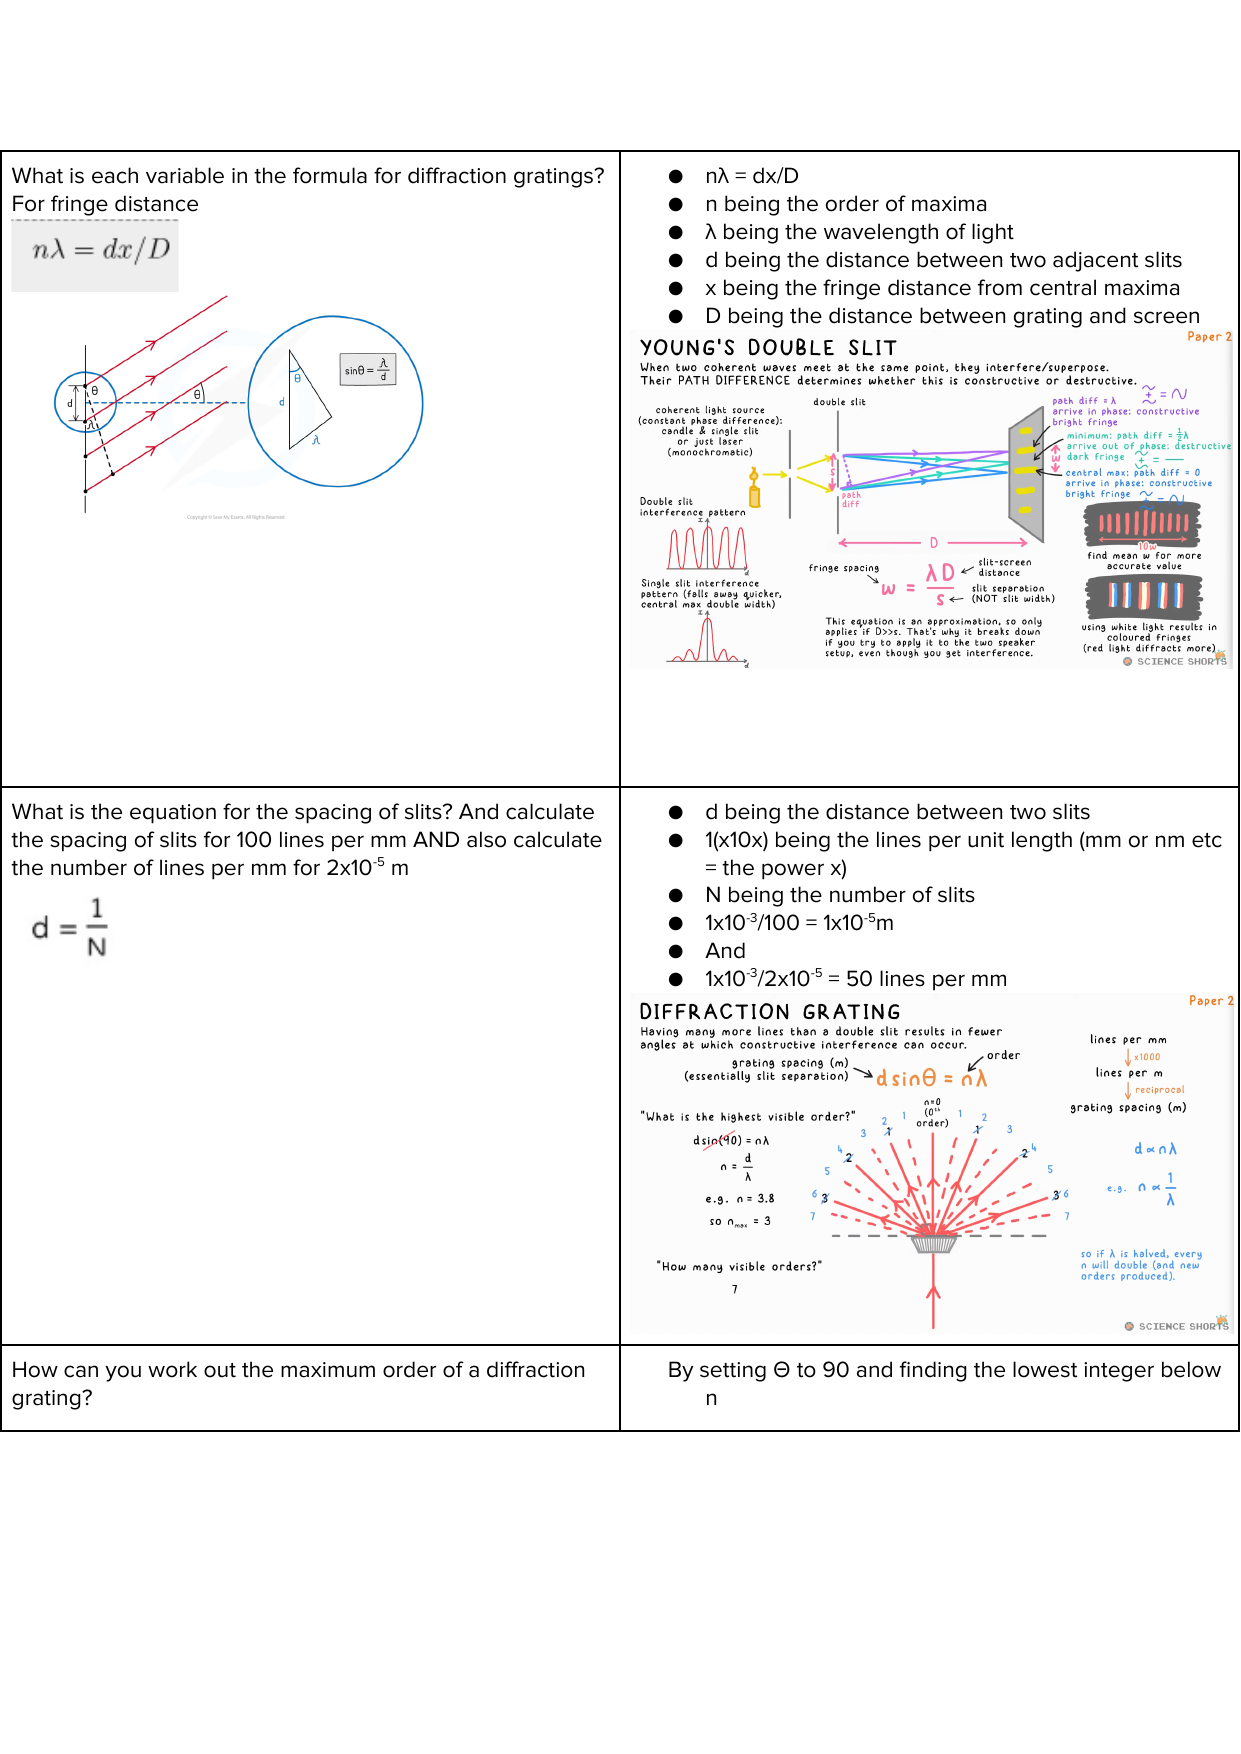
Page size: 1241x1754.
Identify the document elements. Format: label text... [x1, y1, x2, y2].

table_cell What is the equation for the spacing of slits? And calculate the spacing of slits for 100 lines per mm AND also calculate the number of lines per mm for 2x10-5 m [2, 788, 619, 1344]
table_cell What is each variable in the formula for diffraction gratings? For fringe distance [2, 152, 619, 786]
picture [11, 881, 130, 973]
table_cell d being the distance between two slits 1(x10x) being the lines per unit length (mm or nm etc = the power x) N being the number of slits 1x10-3/100 = 1x10-5m And 1x10-3/2x10-5 = 50 lines per mm [621, 788, 1238, 1344]
picture [630, 993, 1234, 1334]
table_cell How can you work out the maximum order of a diffraction grating? [2, 1346, 619, 1430]
table_cell By setting Θ to 90 and finding the lowest integer below n [621, 1346, 1238, 1430]
table_cell nλ = dx/D n being the order of maxima λ being the wavelength of light d being the distance between two adjacent slits x being the fringe distance from central maxima D being the distance between grating and screen [621, 152, 1238, 786]
picture [630, 330, 1233, 669]
picture [11, 218, 459, 521]
